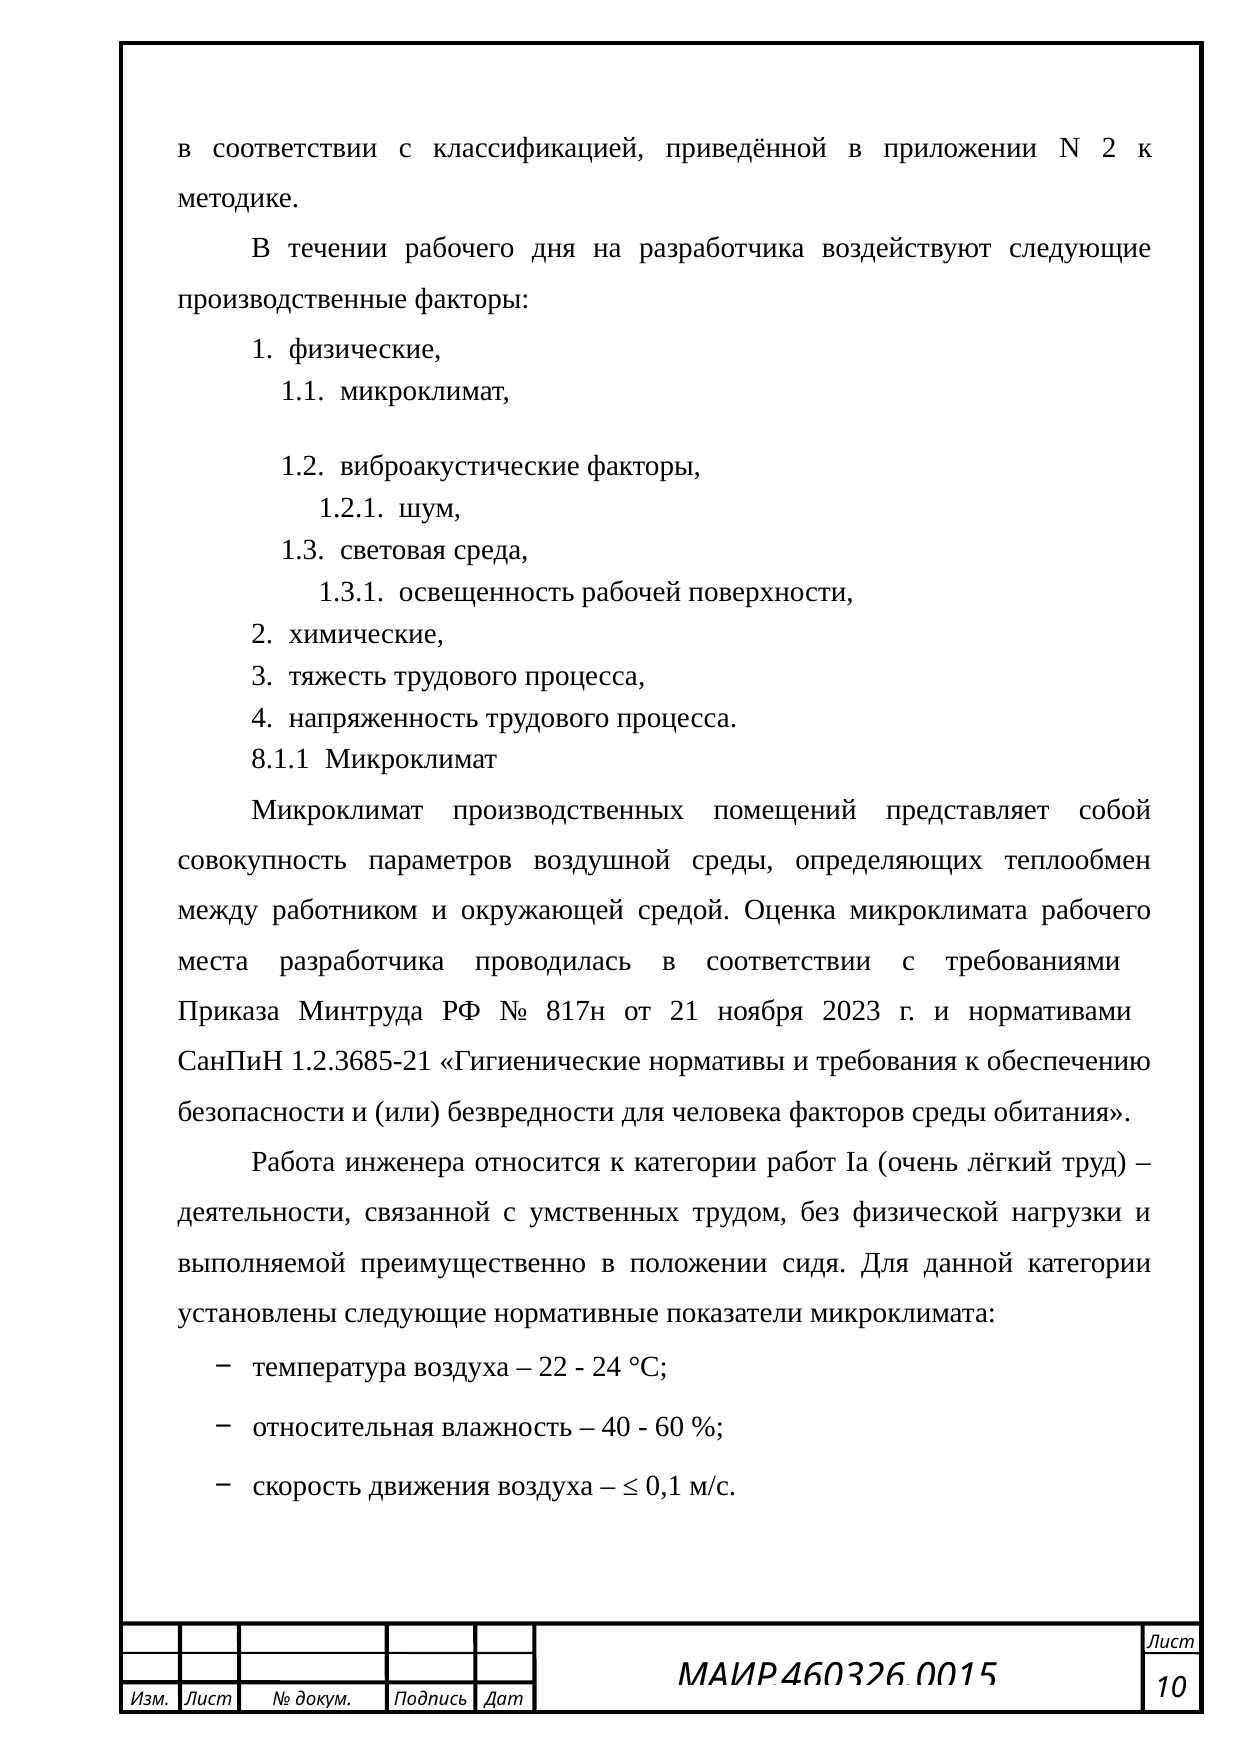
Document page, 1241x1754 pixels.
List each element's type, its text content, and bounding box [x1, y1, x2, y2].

list химические, [251, 616, 1152, 649]
text Работа инженера относится к категории работ Iа (очень лёгкий труд) – деятельности, связанной с умственных трудом, без физической нагрузки и выполняемой преимущественно в положении сидя. Для данной категории установлены следующие нормативные показатели микроклимата: [177, 1144, 1152, 1328]
list освещенность рабочей поверхности, [384, 574, 1152, 608]
list световая среда, [281, 532, 1152, 566]
list напряженность трудового процесса. [251, 700, 1152, 733]
list тяжесть трудового процесса, [251, 658, 1152, 691]
text В течении рабочего дня на разработчика воздействуют следующие производственные факторы: [177, 230, 1152, 314]
list относительная влажность – 40 - 60 %; [215, 1405, 1152, 1444]
subtitle 8.1.1 Микроклимат [177, 742, 1152, 775]
list температура воздуха – 22 - 24 °C; [215, 1345, 1152, 1385]
text Микроклимат производственных помещений представляет собой совокупность параметров воздушной среды, определяющих теплообмен между работником и окружающей средой. Оценка микроклимата рабочего места разработчика проводилась в соответствии с требованиями Приказа Минтруда РФ № 817н от 21 ноября 2023 г. и нормативами СанПиН 1.2.3685-21 «Гигиенические нормативы и требования к обеспечению безопасности и (или) безвредности для человека факторов среды обитания». [177, 792, 1152, 1127]
list шум, [384, 490, 1152, 524]
list микроклимат, [281, 373, 1152, 441]
list виброакустические факторы, [281, 448, 1152, 482]
list скорость движения воздуха – ≤ 0,1 м/с. [215, 1464, 1152, 1504]
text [177, 130, 1152, 214]
list физические, [251, 331, 1152, 364]
